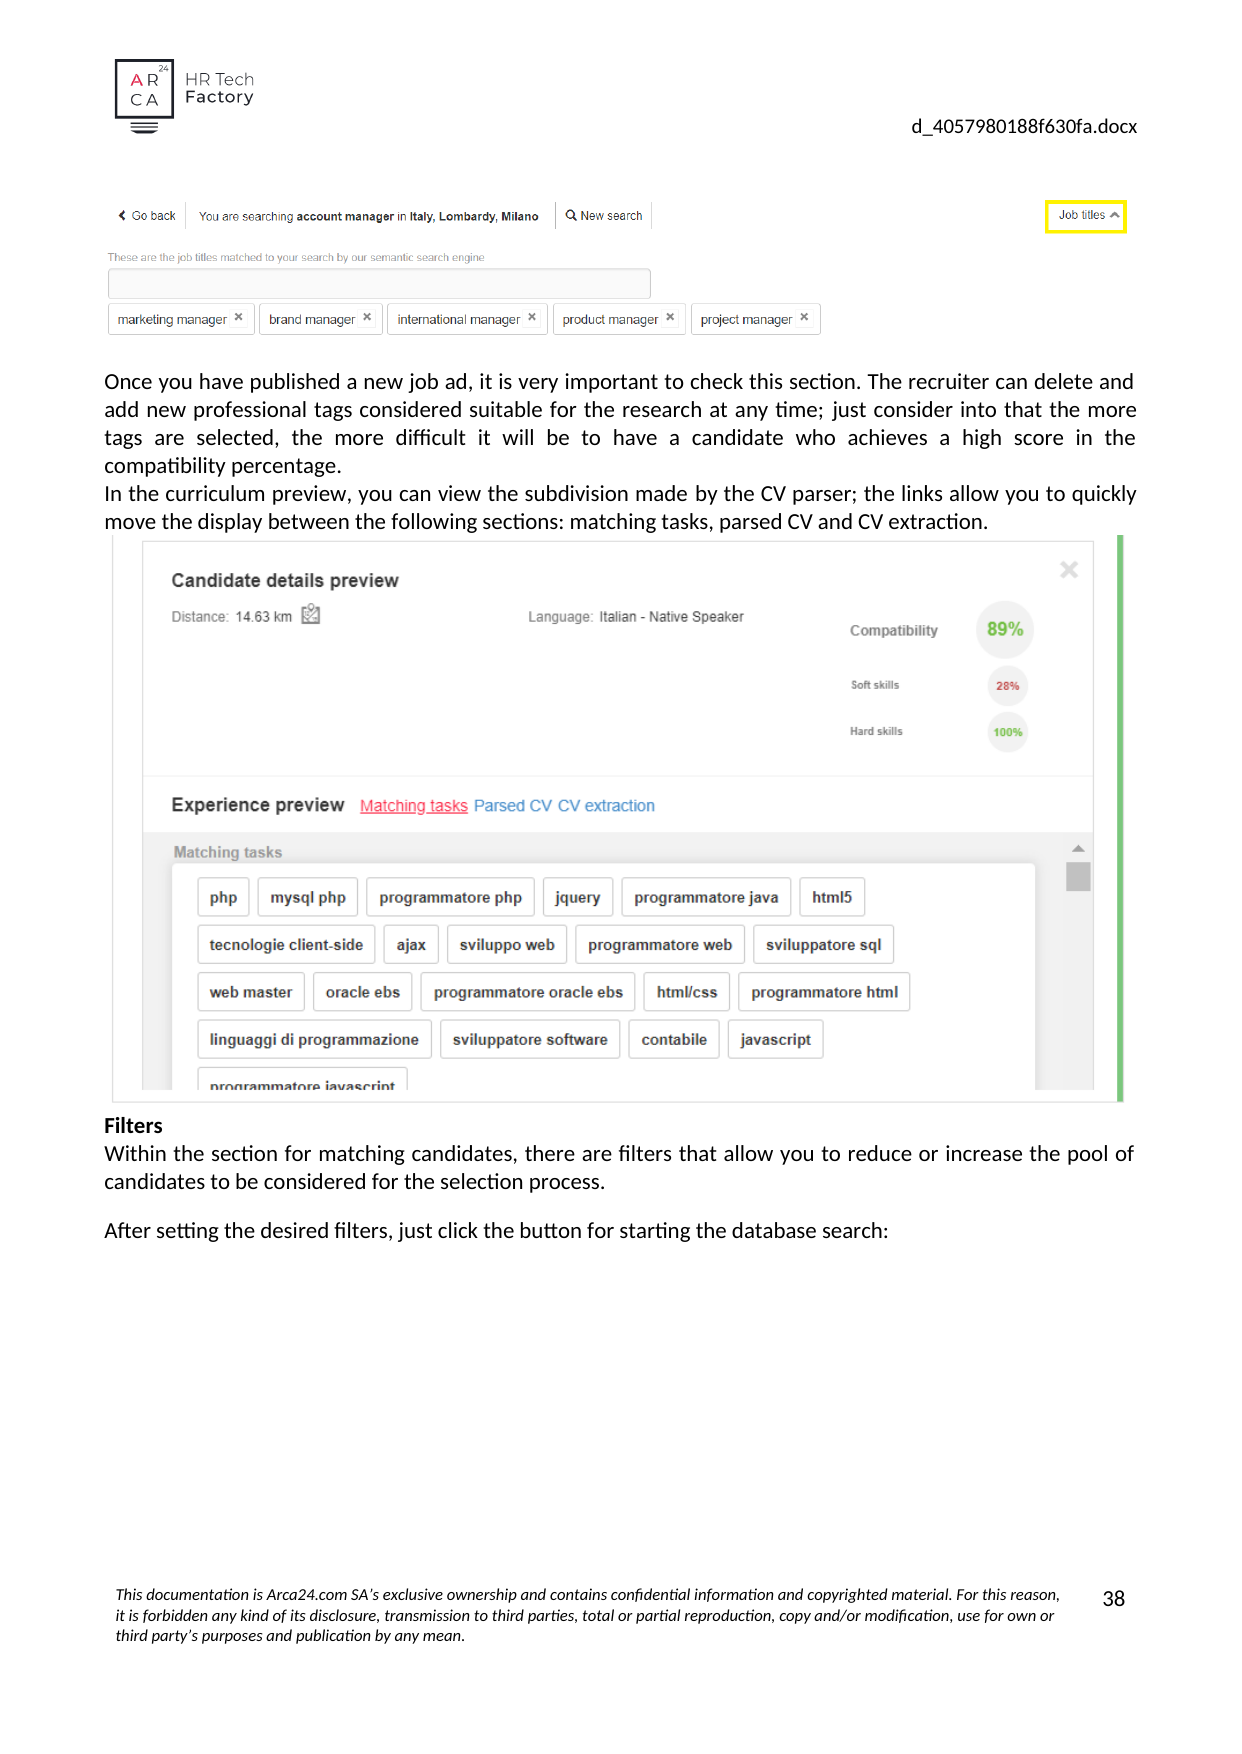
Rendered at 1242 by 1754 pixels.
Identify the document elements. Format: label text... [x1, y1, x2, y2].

text In the curriculum preview, you can view the subdivision made by the CV parser; the links allow you to quickly move the display between the following sections: matching tasks, parsed CV and CV extraction. [104, 479, 1137, 535]
text Once you have published a new job ad, it is very important to check this section. The recruiter can delete and add new professional tags considered suitable for the research at any time; just consider into that the more tags are selected, the more difficult it will be to have a candidate who achieves a high score in the compatibility percentage. [104, 367, 1137, 479]
picture [111, 57, 256, 135]
picture [104, 200, 1138, 339]
subtitle Filters [104, 1112, 1137, 1139]
text Within the section for matching candidates, there are filters that allow you to reduce or increase the pool of candidates to be considered for the selection process. [104, 1139, 1137, 1195]
text After setting the desired filters, just click the button for starting the database search: [104, 1216, 1137, 1244]
picture [104, 535, 1138, 1112]
